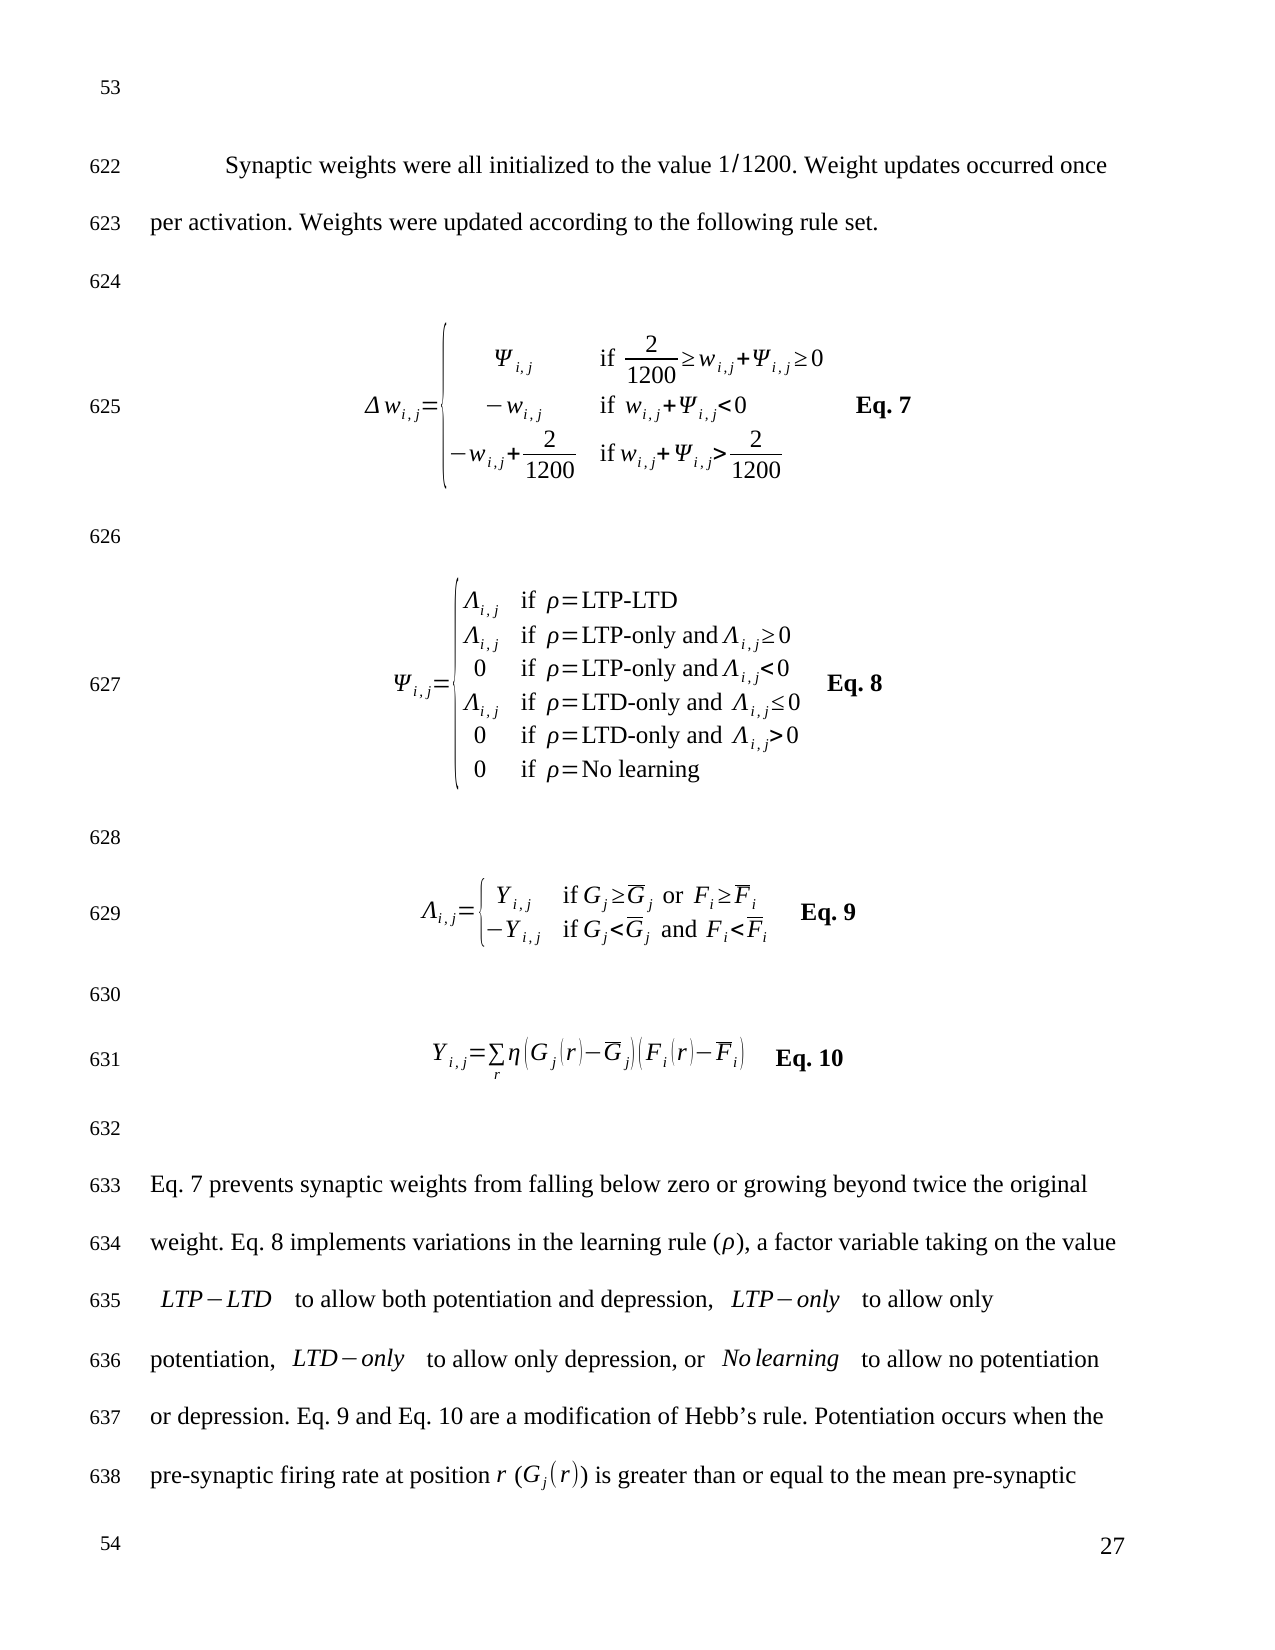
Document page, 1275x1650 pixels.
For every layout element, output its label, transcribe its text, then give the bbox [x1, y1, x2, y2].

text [150, 1169, 1125, 1491]
text Eq. 9 [150, 878, 1125, 949]
text Eq. 10 [150, 1036, 1125, 1083]
text Eq. 8 [150, 577, 1125, 792]
text Synaptic weights were all initialized to the value . Weight updates occurred once per activation. Weights were updated according to the following rule set. [150, 150, 1125, 236]
text Eq. 7 [150, 322, 1125, 491]
